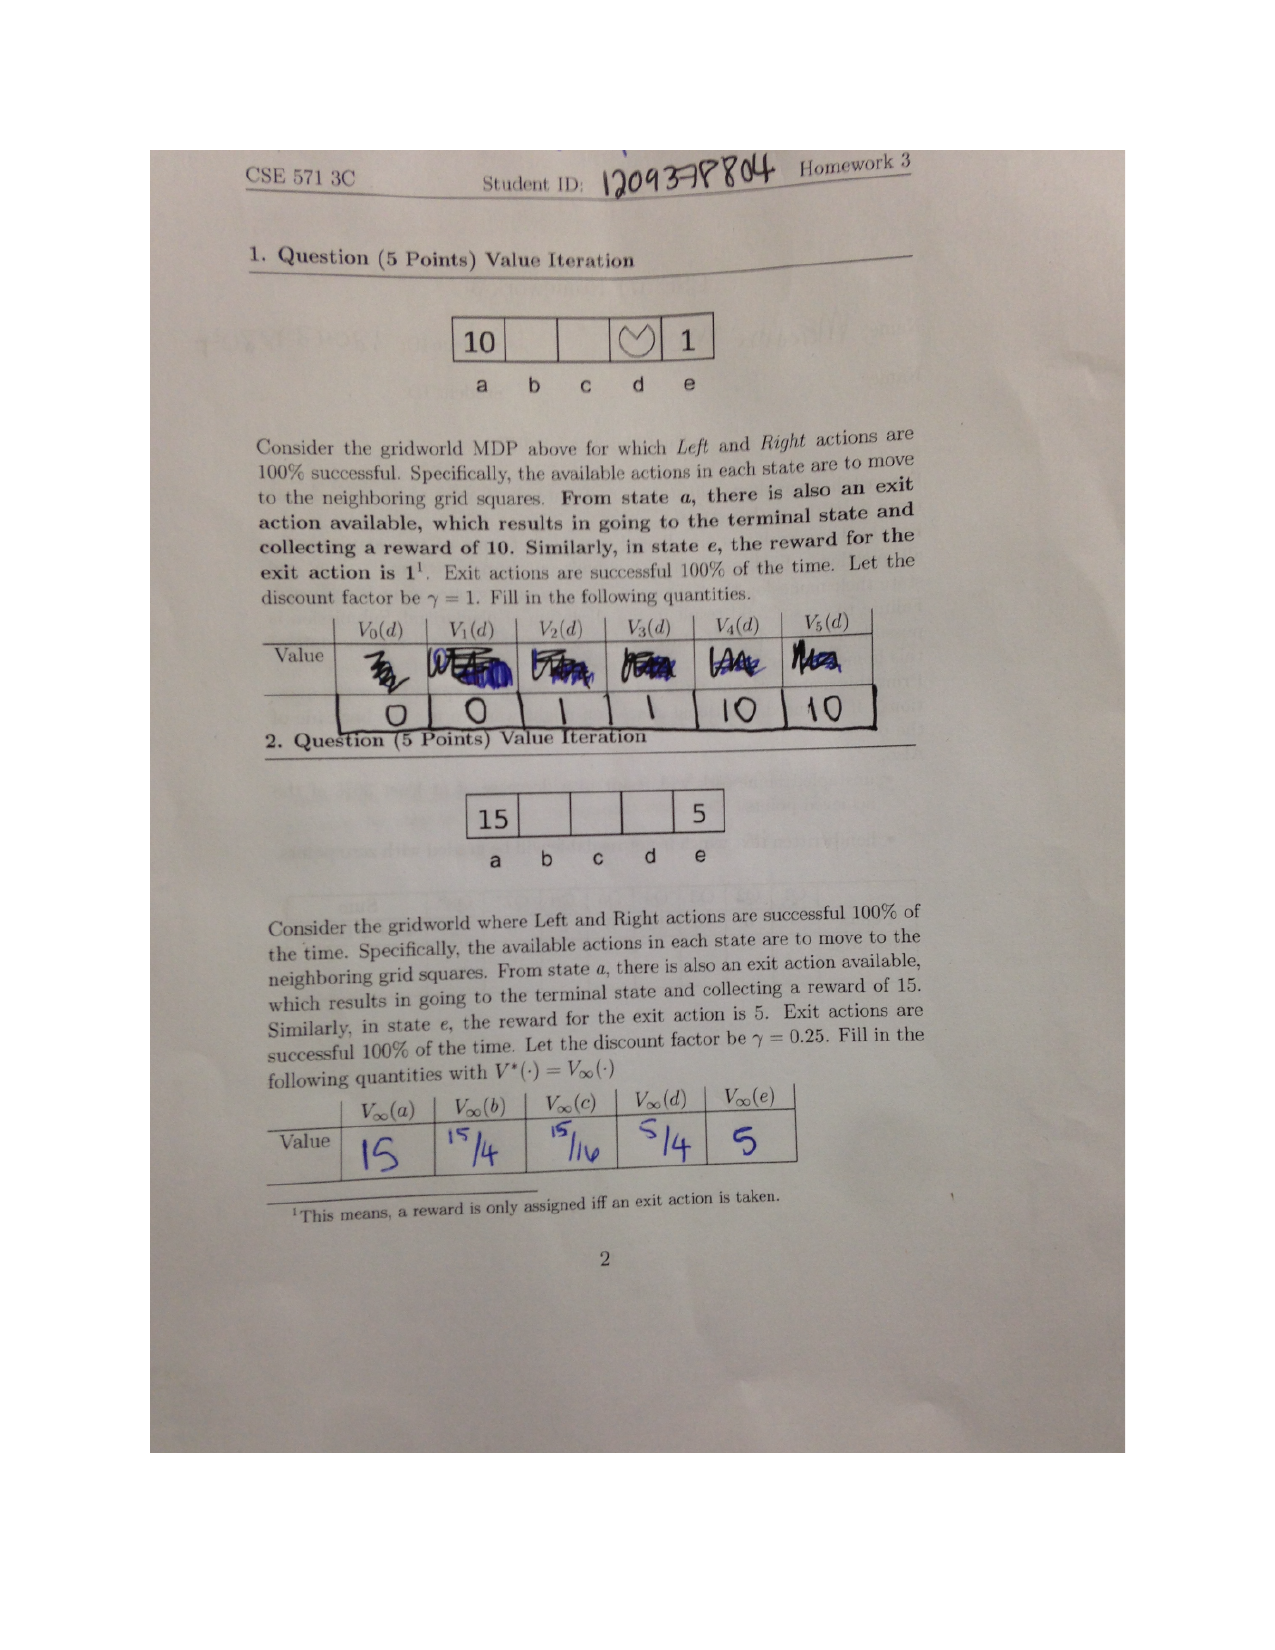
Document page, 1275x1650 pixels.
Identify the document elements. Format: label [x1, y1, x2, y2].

picture [150, 150, 1125, 1453]
